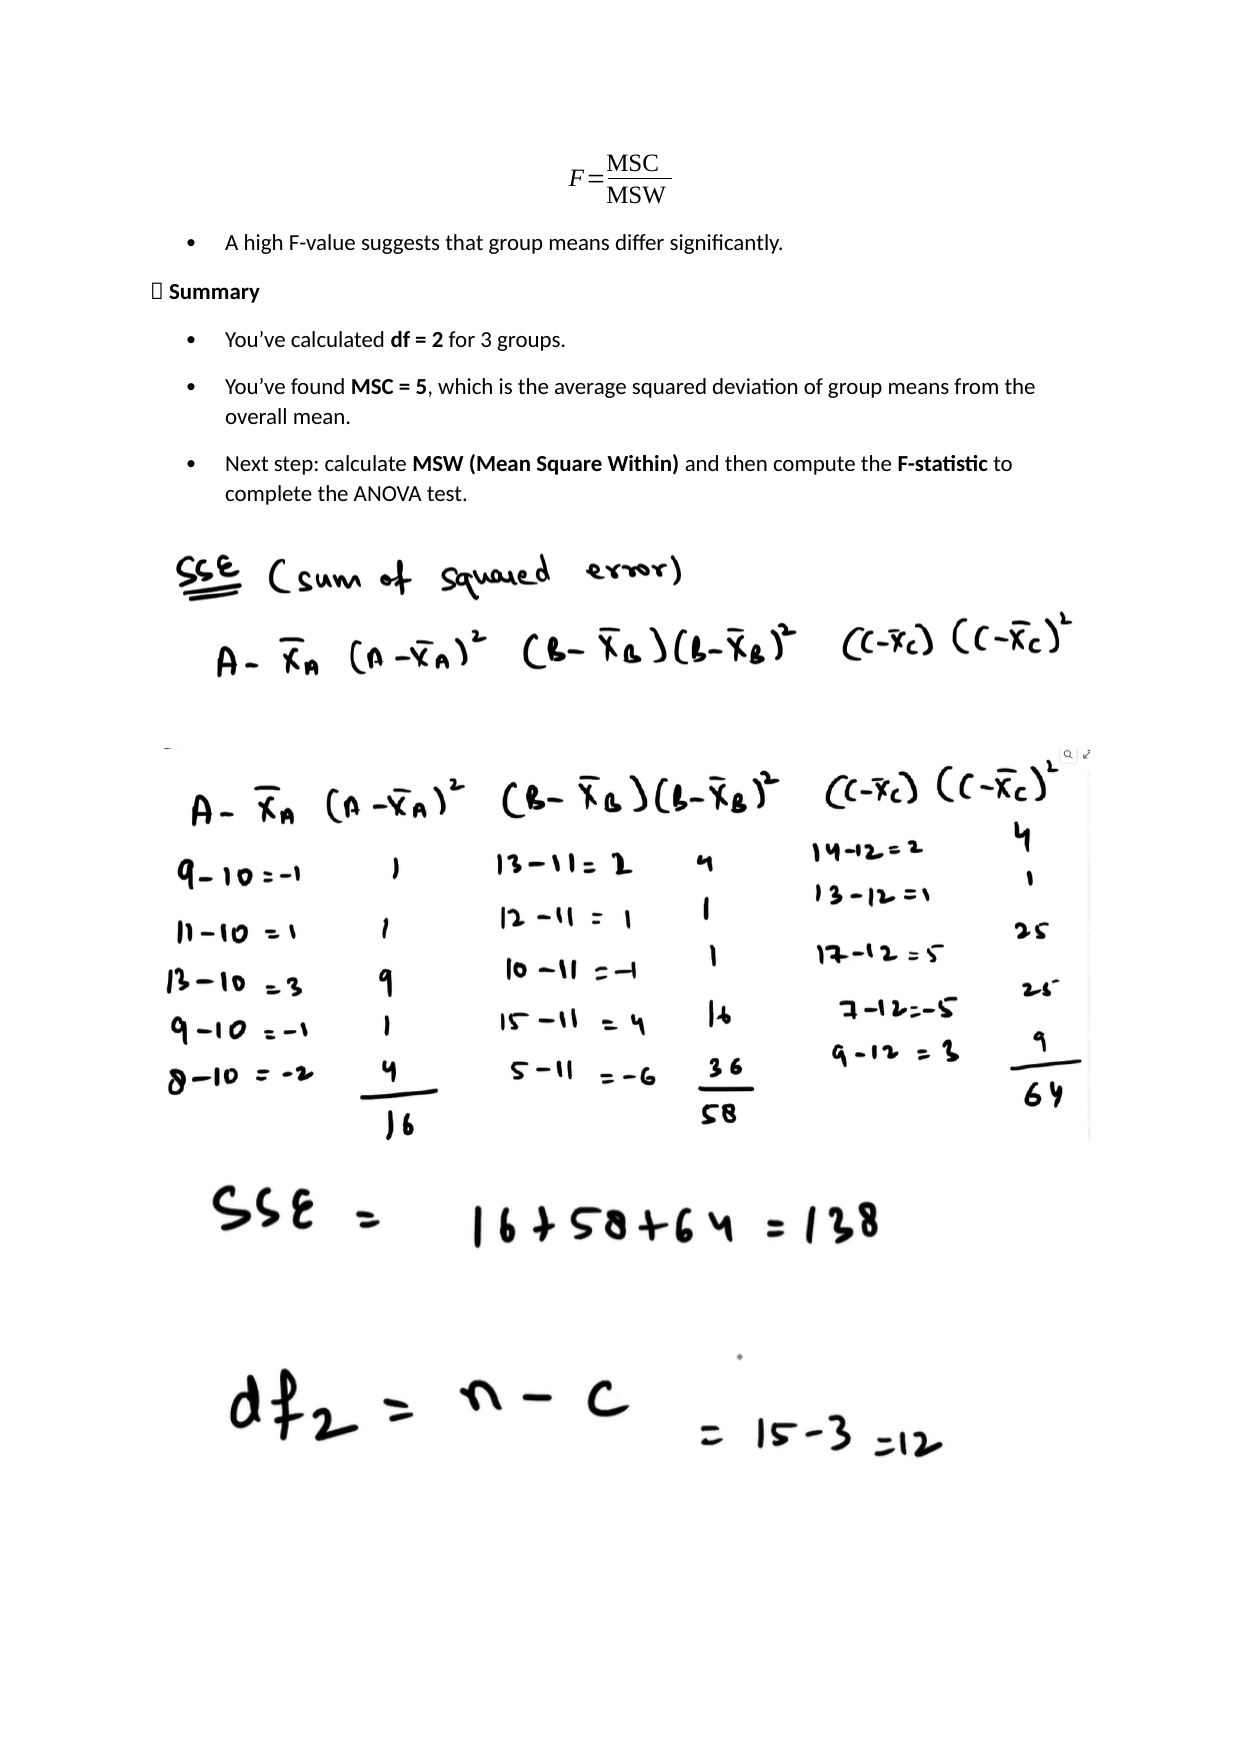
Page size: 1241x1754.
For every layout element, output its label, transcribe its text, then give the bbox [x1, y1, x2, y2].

picture [150, 526, 1091, 730]
text ✅ Summary [150, 275, 1090, 306]
picture [150, 748, 1091, 1141]
list A high F-value suggests that group means differ significantly. [187, 228, 1090, 256]
list You’ve found MSC = 5, which is the average squared deviation of group means from the overall mean. [187, 372, 1090, 430]
list Next step: calculate MSW (Mean Square Within) and then compute the F-statistic to complete the ANOVA test. [187, 449, 1090, 507]
list You’ve calculated df = 2 for 3 groups. [187, 325, 1090, 353]
picture [150, 1159, 1091, 1522]
